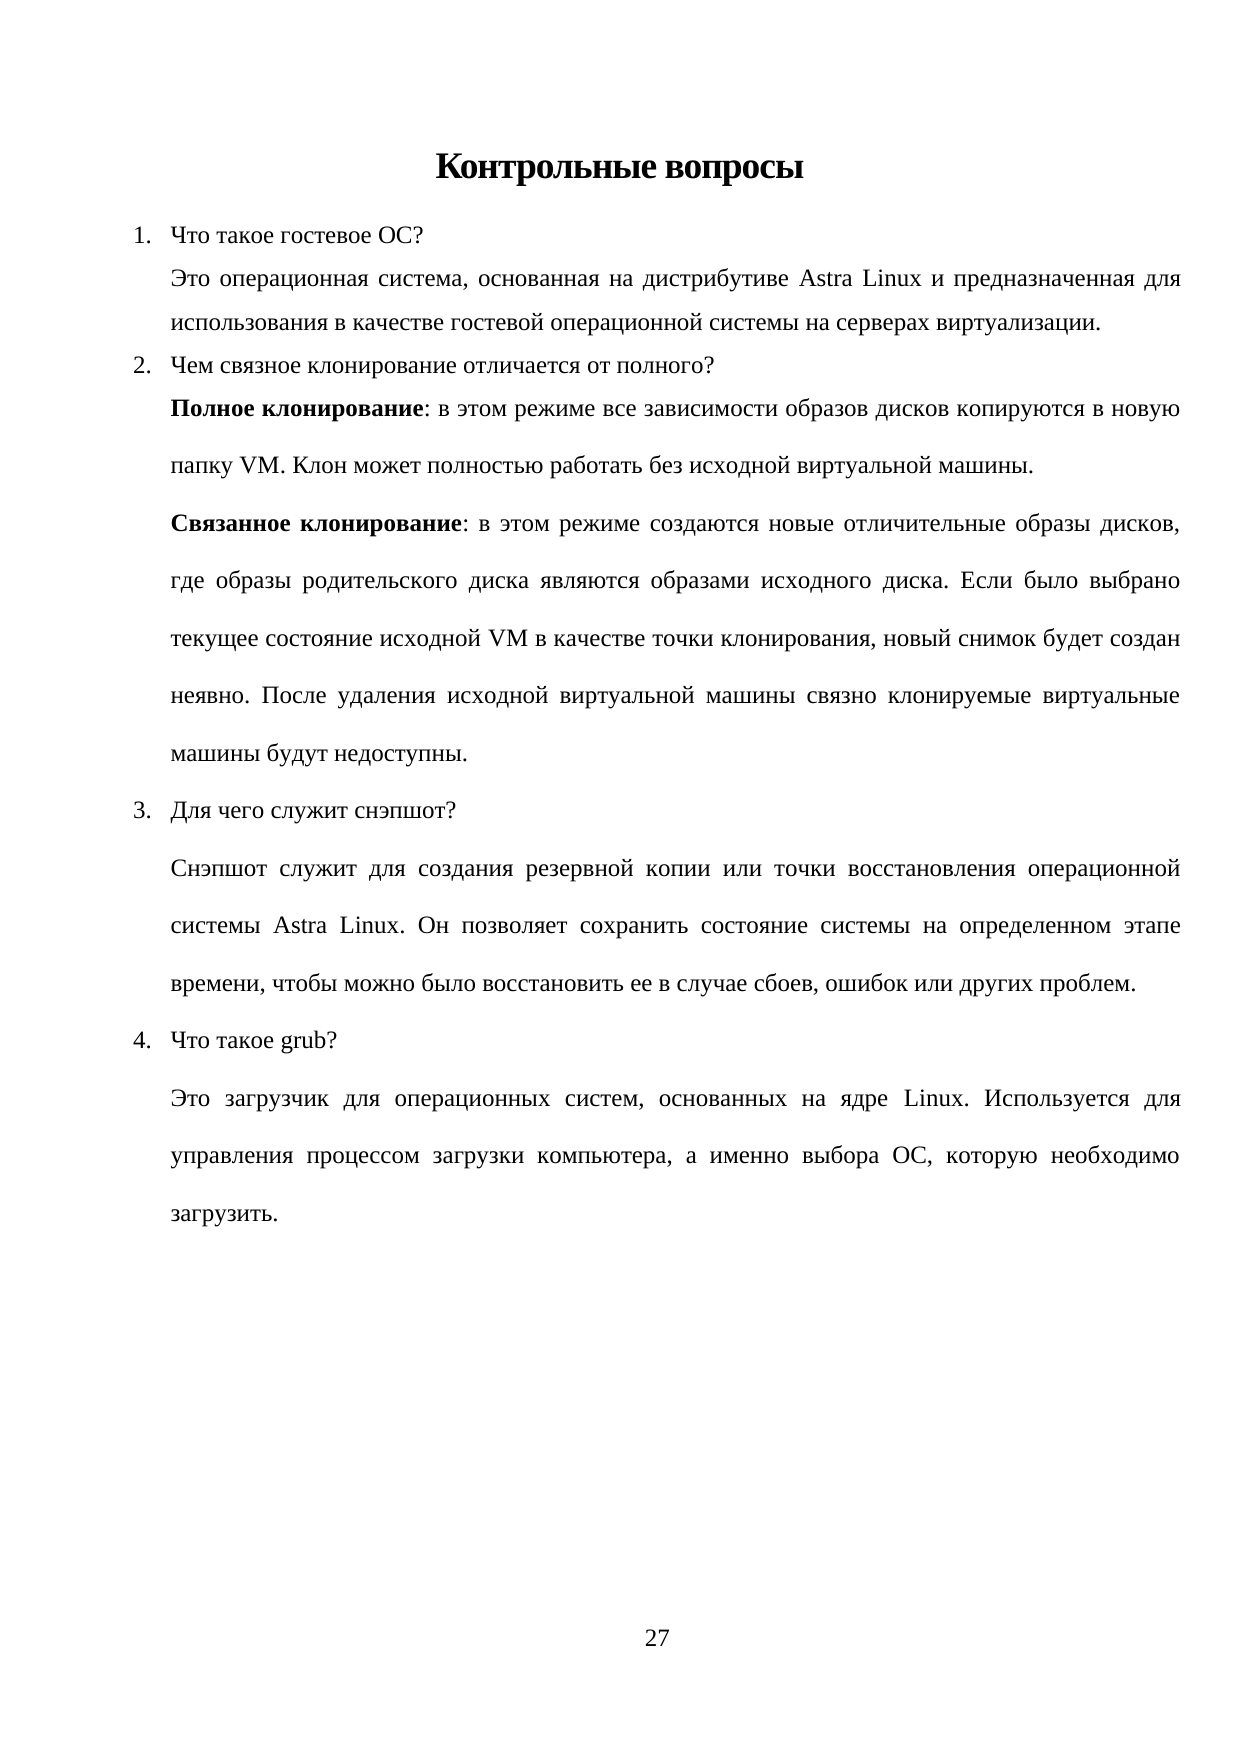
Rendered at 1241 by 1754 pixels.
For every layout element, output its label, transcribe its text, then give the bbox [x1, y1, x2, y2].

list Что такое гостевое ОС? [133, 220, 1181, 249]
list Это операционная система, основанная на дистрибутиве Astra Linux и предназначенная для использования в качестве гостевой операционной системы на серверах виртуализации. [170, 263, 1181, 335]
list Это загрузчик для операционных систем, основанных на ядре Linux. Используется для управления процессом загрузки компьютера, а именно выбора ОС, которую необходимо загрузить. [170, 1083, 1181, 1227]
list Полное клонирование: в этом режиме все зависимости образов дисков копируются в новую папку VM. Клон может полностью работать без исходной виртуальной машины. [170, 393, 1181, 479]
list Связанное клонирование: в этом режиме создаются новые отличительные образы дисков, где образы родительского диска являются образами исходного диска. Если было выбрано текущее состояние исходной VM в качестве точки клонирования, новый снимок будет создан неявно. После удаления исходной виртуальной машины связно клонируемые виртуальные машины будут недоступны. [170, 508, 1181, 767]
list Для чего служит снэпшот? [133, 795, 1181, 824]
list Чем связное клонирование отличается от полного? [133, 350, 1181, 378]
list Снэпшот служит для создания резервной копии или точки восстановления операционной системы Astra Linux. Он позволяет сохранить состояние системы на определенном этапе времени, чтобы можно было восстановить ее в случае сбоев, ошибок или других проблем. [170, 853, 1181, 997]
list Что такое grub? [133, 1025, 1181, 1054]
subtitle Контрольные вопросы [59, 143, 1181, 186]
